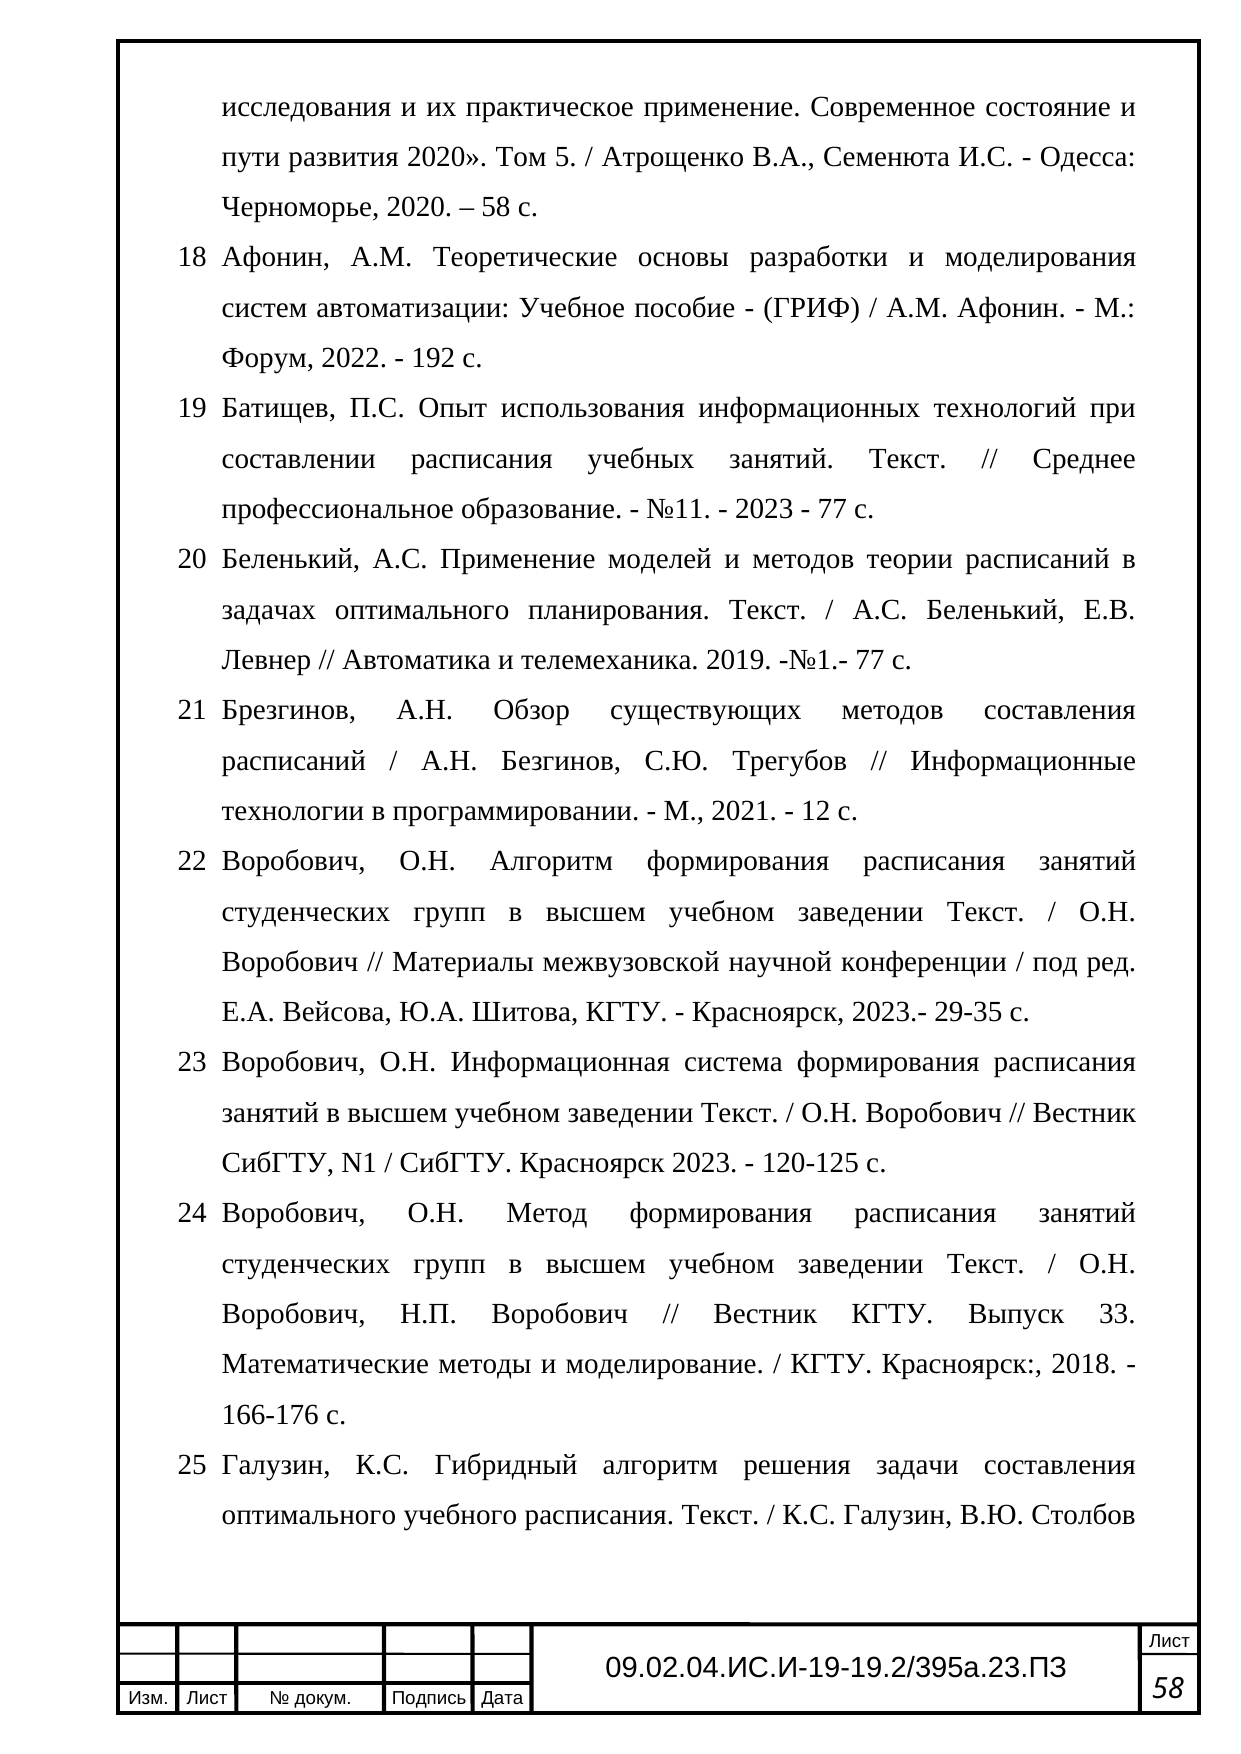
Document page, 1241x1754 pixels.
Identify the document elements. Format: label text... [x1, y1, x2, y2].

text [177, 1447, 1137, 1531]
text Батищев, П.С. Опыт использования информационных технологий при составлении расписания учебных занятий. Текст. // Среднее профессиональное образование. - №11. - 2023 - 77 с. [177, 391, 1137, 525]
text Воробович, О.Н. Метод формирования расписания занятий студенческих групп в высшем учебном заведении Текст. / О.Н. Воробович, Н.П. Воробович // Вестник КГТУ. Выпуск 33. Математические методы и моделирование. / КГТУ. Красноярск:, 2018. - 166-176 с. [177, 1196, 1137, 1430]
text Воробович, О.Н. Информационная система формирования расписания занятий в высшем учебном заведении Текст. / О.Н. Воробович // Вестник СибГТУ, N1 / СибГТУ. Красноярск 2023. - 120-125 с. [177, 1044, 1137, 1179]
text Беленький, A.C. Применение моделей и методов теории расписаний в задачах оптимального планирования. Текст. / A.C. Беленький, Е.В. Левнер // Автоматика и телемеханика. 2019. -№1.- 77 с. [177, 541, 1137, 676]
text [177, 89, 1137, 223]
text Воробович, О.Н. Алгоритм формирования расписания занятий студенческих групп в высшем учебном заведении Текст. / О.Н. Воробович // Материалы межвузовской научной конференции / под ред. Е.А. Вейсова, Ю.А. Шитова, КГТУ. - Красноярск, 2023.- 29-35 с. [177, 843, 1137, 1028]
text Брезгинов, А.Н. Обзор существующих методов составления расписаний / А.Н. Безгинов, С.Ю. Трегубов // Информационные технологии в программировании. - М., 2021. - 12 с. [177, 692, 1137, 827]
text Афонин, А.М. Теоретические основы разработки и моделирования систем автоматизации: Учебное пособие - (ГРИФ) / А.М. Афонин. - М.: Форум, 2022. - 192 c. [177, 239, 1137, 374]
